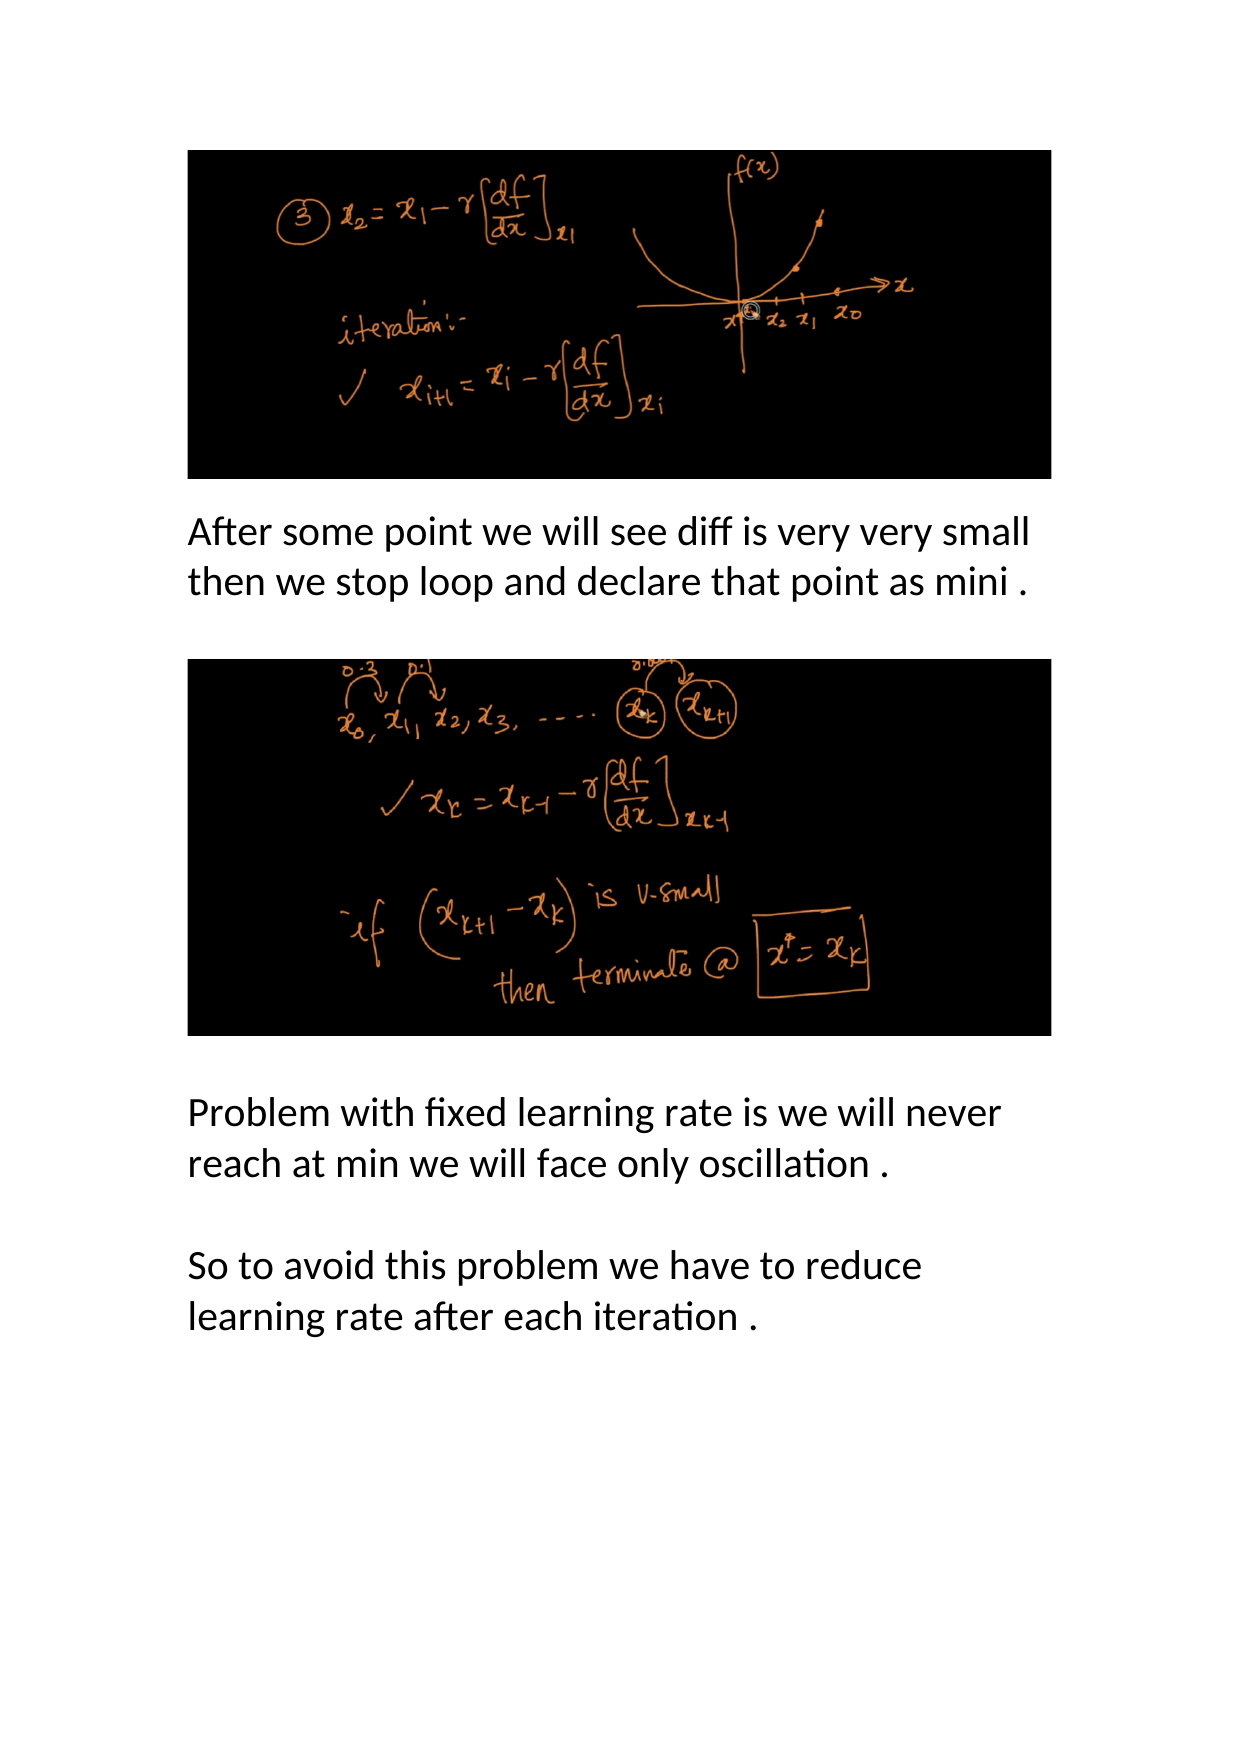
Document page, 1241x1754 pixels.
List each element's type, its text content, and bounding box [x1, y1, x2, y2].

picture [187, 150, 1052, 479]
list Problem with fixed learning rate is we will never reach at min we will face only oscillation . [187, 1086, 1053, 1188]
picture [187, 657, 1052, 1036]
list So to avoid this problem we have to reduce learning rate after each iteration . [187, 1239, 1053, 1341]
list After some point we will see diff is very very small then we stop loop and declare that point as mini . [187, 504, 1053, 606]
